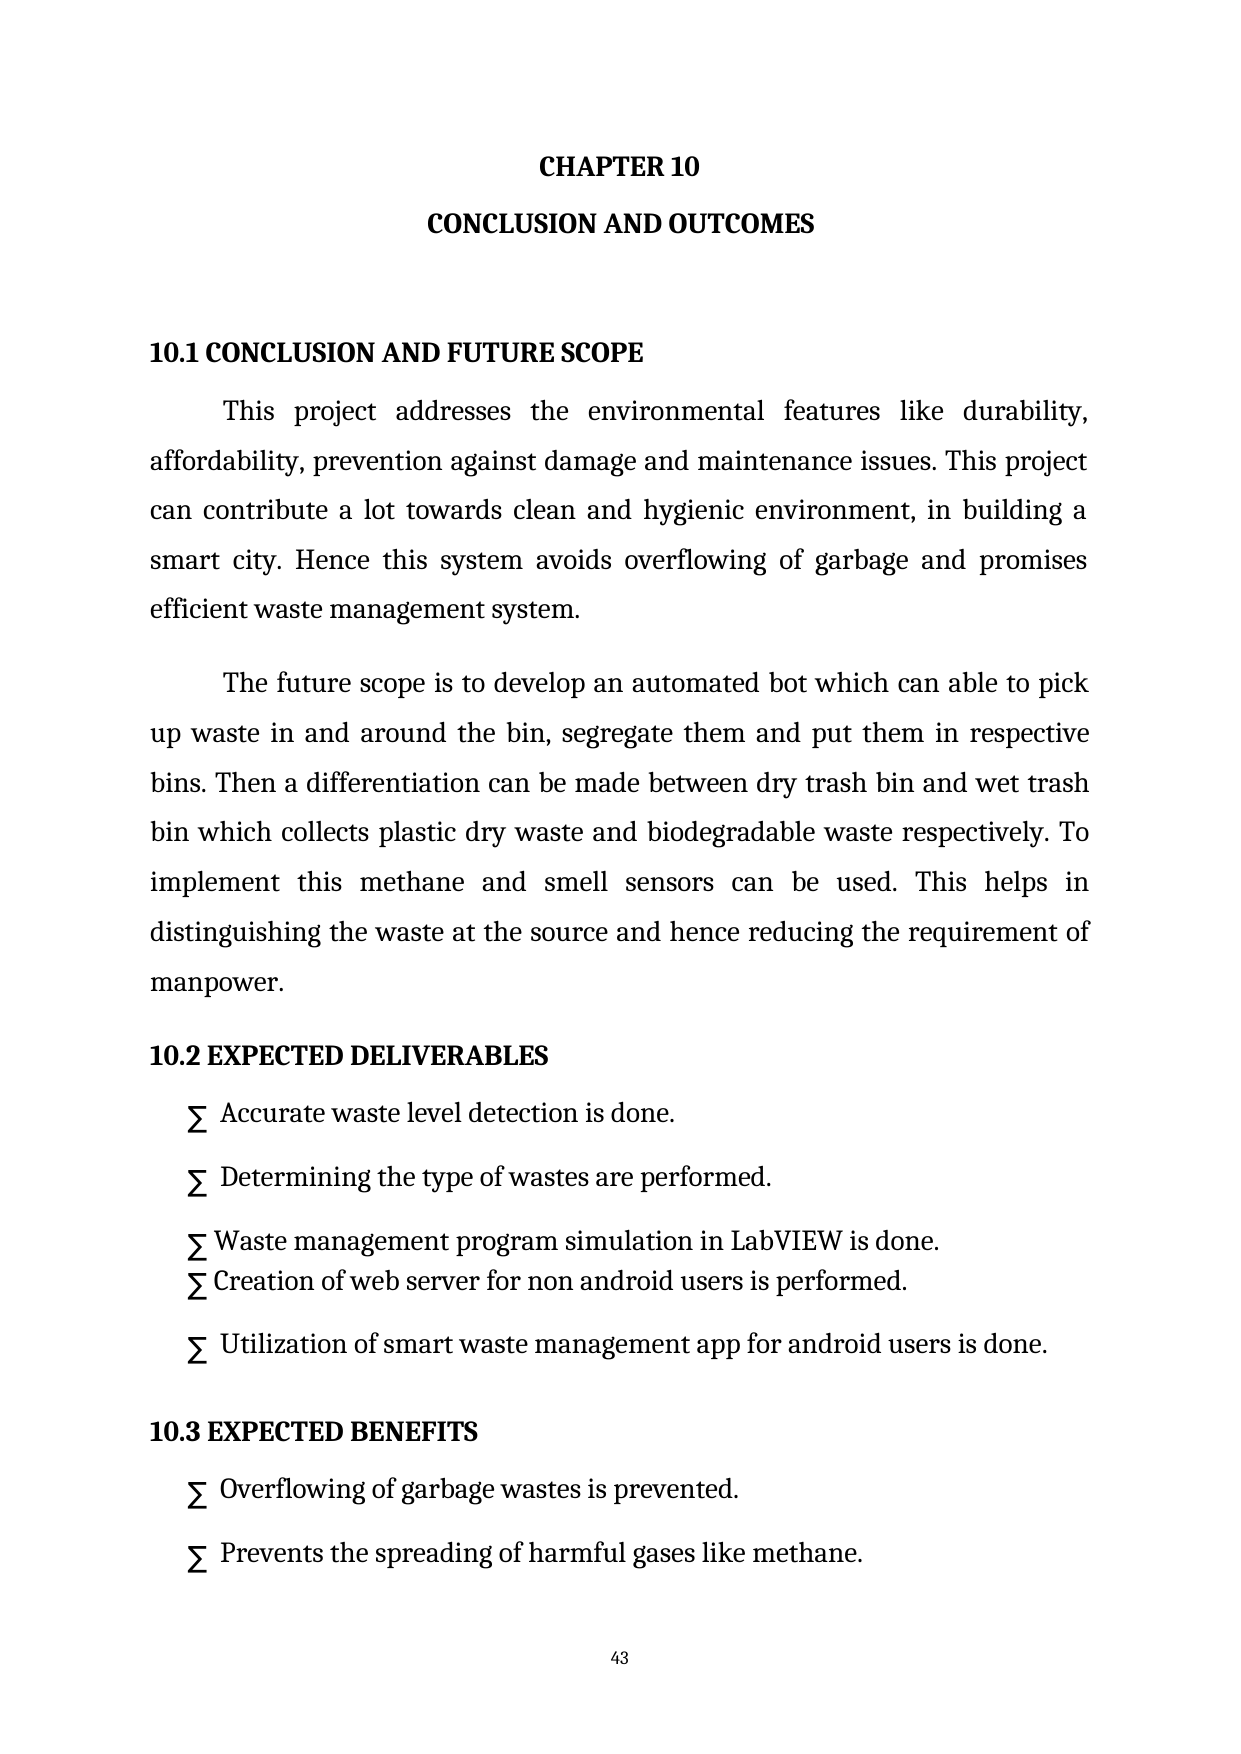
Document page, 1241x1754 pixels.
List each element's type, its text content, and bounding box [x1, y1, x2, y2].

text 10.1 CONCLUSION AND FUTURE SCOPE [150, 337, 1091, 370]
text Overflowing of garbage wastes is prevented. [187, 1472, 1091, 1512]
text Utilization of smart waste management app for android users is done. [187, 1327, 1091, 1367]
text Prevents the spreading of harmful gases like methane. [187, 1536, 1091, 1576]
text 10.2 EXPECTED DELIVERABLES [150, 1039, 1091, 1073]
text Waste management program simulation in LabVIEW is done. Creation of web server for non android users is performed. [187, 1224, 947, 1303]
text CHAPTER 10 [150, 150, 1089, 183]
text 43 [150, 1648, 1089, 1669]
text This project addresses the environmental features like durability, affordability, prevention against damage and maintenance issues. This project can contribute a lot towards clean and hygienic environment, in building a smart city. Hence this system avoids overflowing of garbage and promises efficient waste management system. [150, 394, 1089, 626]
text CONCLUSION AND OUTCOMES [150, 207, 1091, 241]
text Accurate waste level detection is done. [187, 1097, 1091, 1136]
text Determining the type of wastes are performed. [187, 1160, 1091, 1200]
text 10.3 EXPECTED BENEFITS [150, 1415, 1091, 1448]
text The future scope is to develop an automated bot which can able to pick up waste in and around the bin, segregate them and put them in respective bins. Then a differentiation can be made between dry trash bin and wet trash bin which collects plastic dry waste and biodegradable waste respectively. To implement this methane and smell sensors can be used. This helps in distinguishing the waste at the source and hence reducing the requirement of manpower. [150, 666, 1091, 999]
